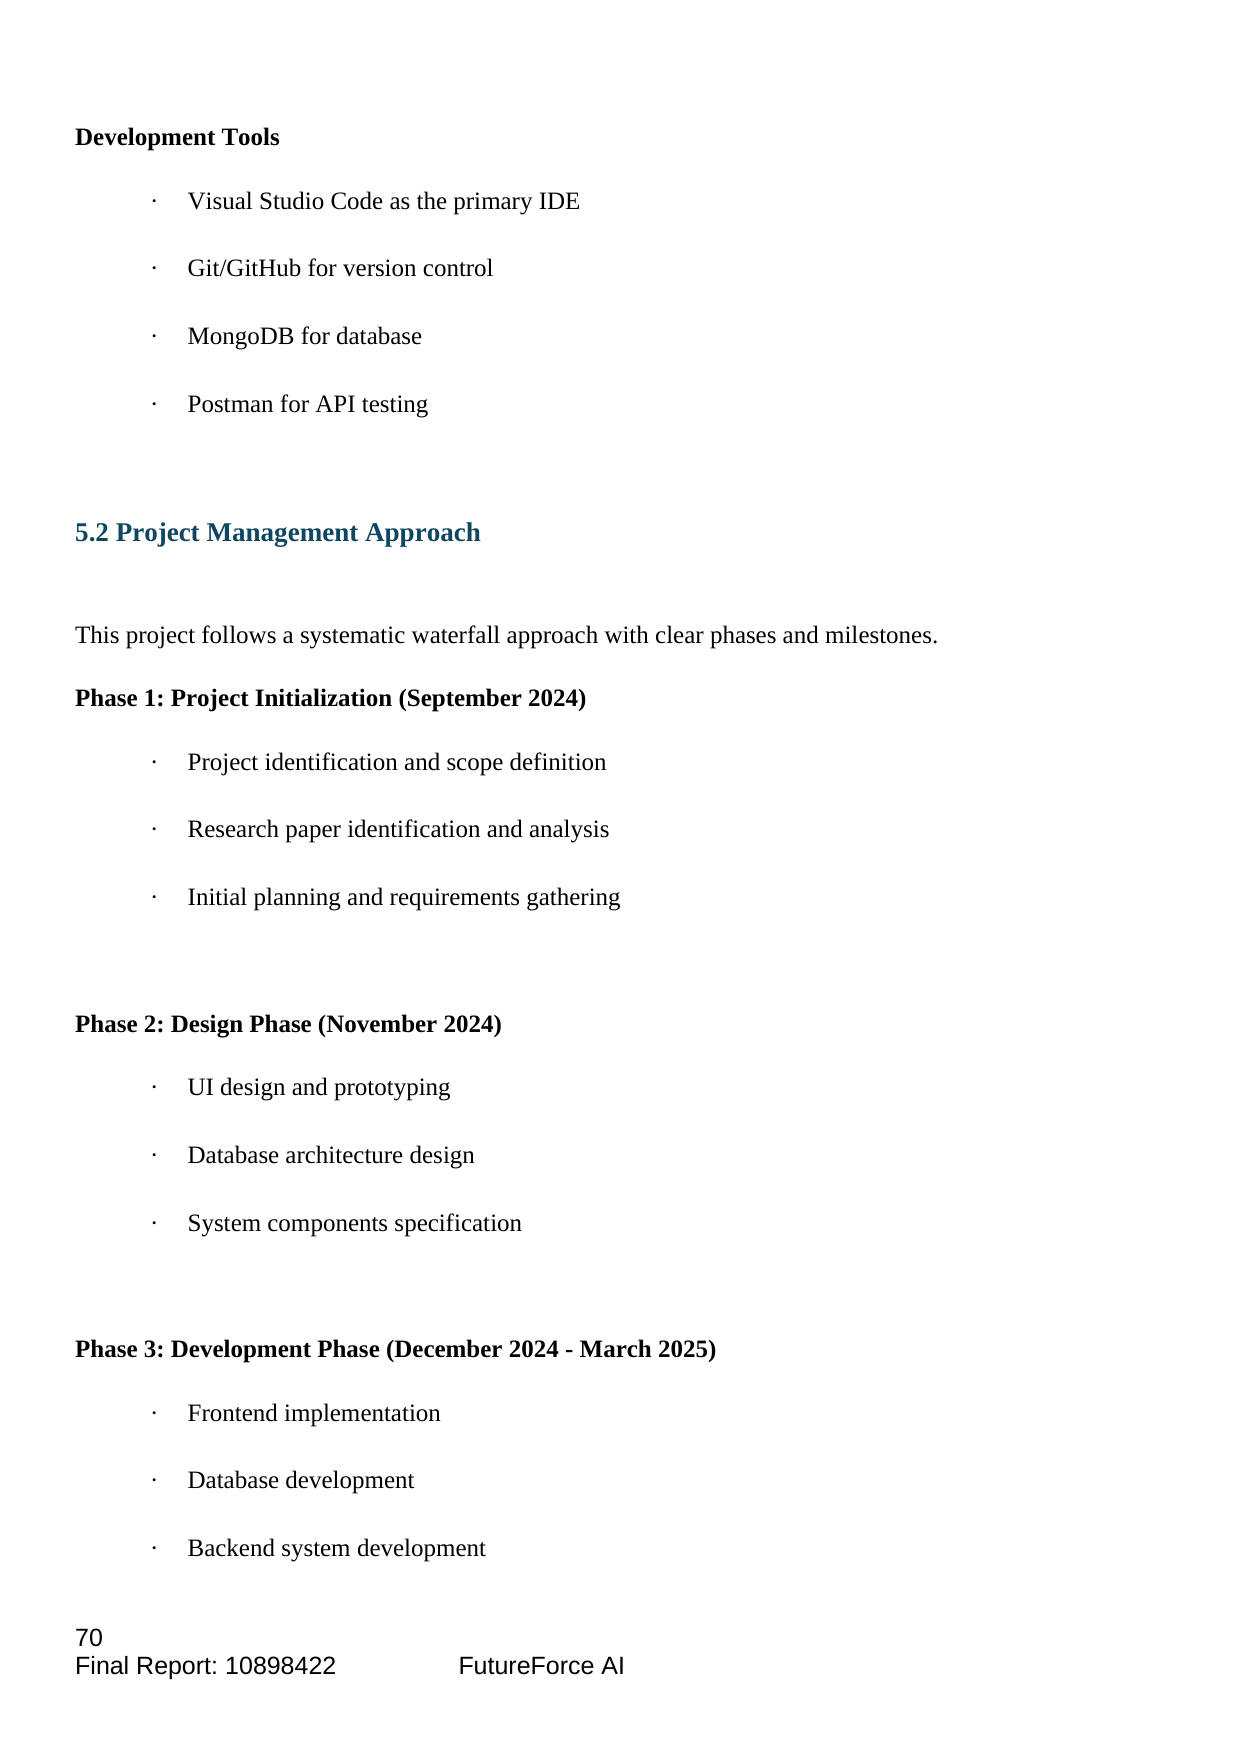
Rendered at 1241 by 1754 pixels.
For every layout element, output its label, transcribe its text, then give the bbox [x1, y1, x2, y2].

text This project follows a systematic waterfall approach with clear phases and milestones. [75, 620, 1165, 649]
text · MongoDB for database [150, 321, 1165, 350]
text · Database development [150, 1466, 1165, 1494]
text · Frontend implementation [150, 1398, 1165, 1427]
text · Project identification and scope definition [150, 747, 1165, 776]
text · Backend system development [150, 1533, 1165, 1562]
text · System components specification [150, 1208, 1165, 1236]
text · Postman for API testing [150, 389, 1165, 417]
text Development Tools [75, 122, 1165, 151]
text · Git/GitHub for version control [150, 253, 1165, 282]
text Phase 2: Design Phase (November 2024) [75, 1009, 1165, 1038]
text · Initial planning and requirements gathering [150, 882, 1165, 911]
text · UI design and prototyping [150, 1072, 1165, 1101]
text · Visual Studio Code as the primary IDE [150, 186, 1165, 215]
text · Research paper identification and analysis [150, 814, 1165, 843]
text · Database architecture design [150, 1140, 1165, 1169]
text Phase 1: Project Initialization (September 2024) [75, 683, 1165, 712]
text Phase 3: Development Phase (December 2024 - March 2025) [75, 1334, 1165, 1363]
subtitle 5.2 Project Management Approach [75, 516, 1165, 547]
